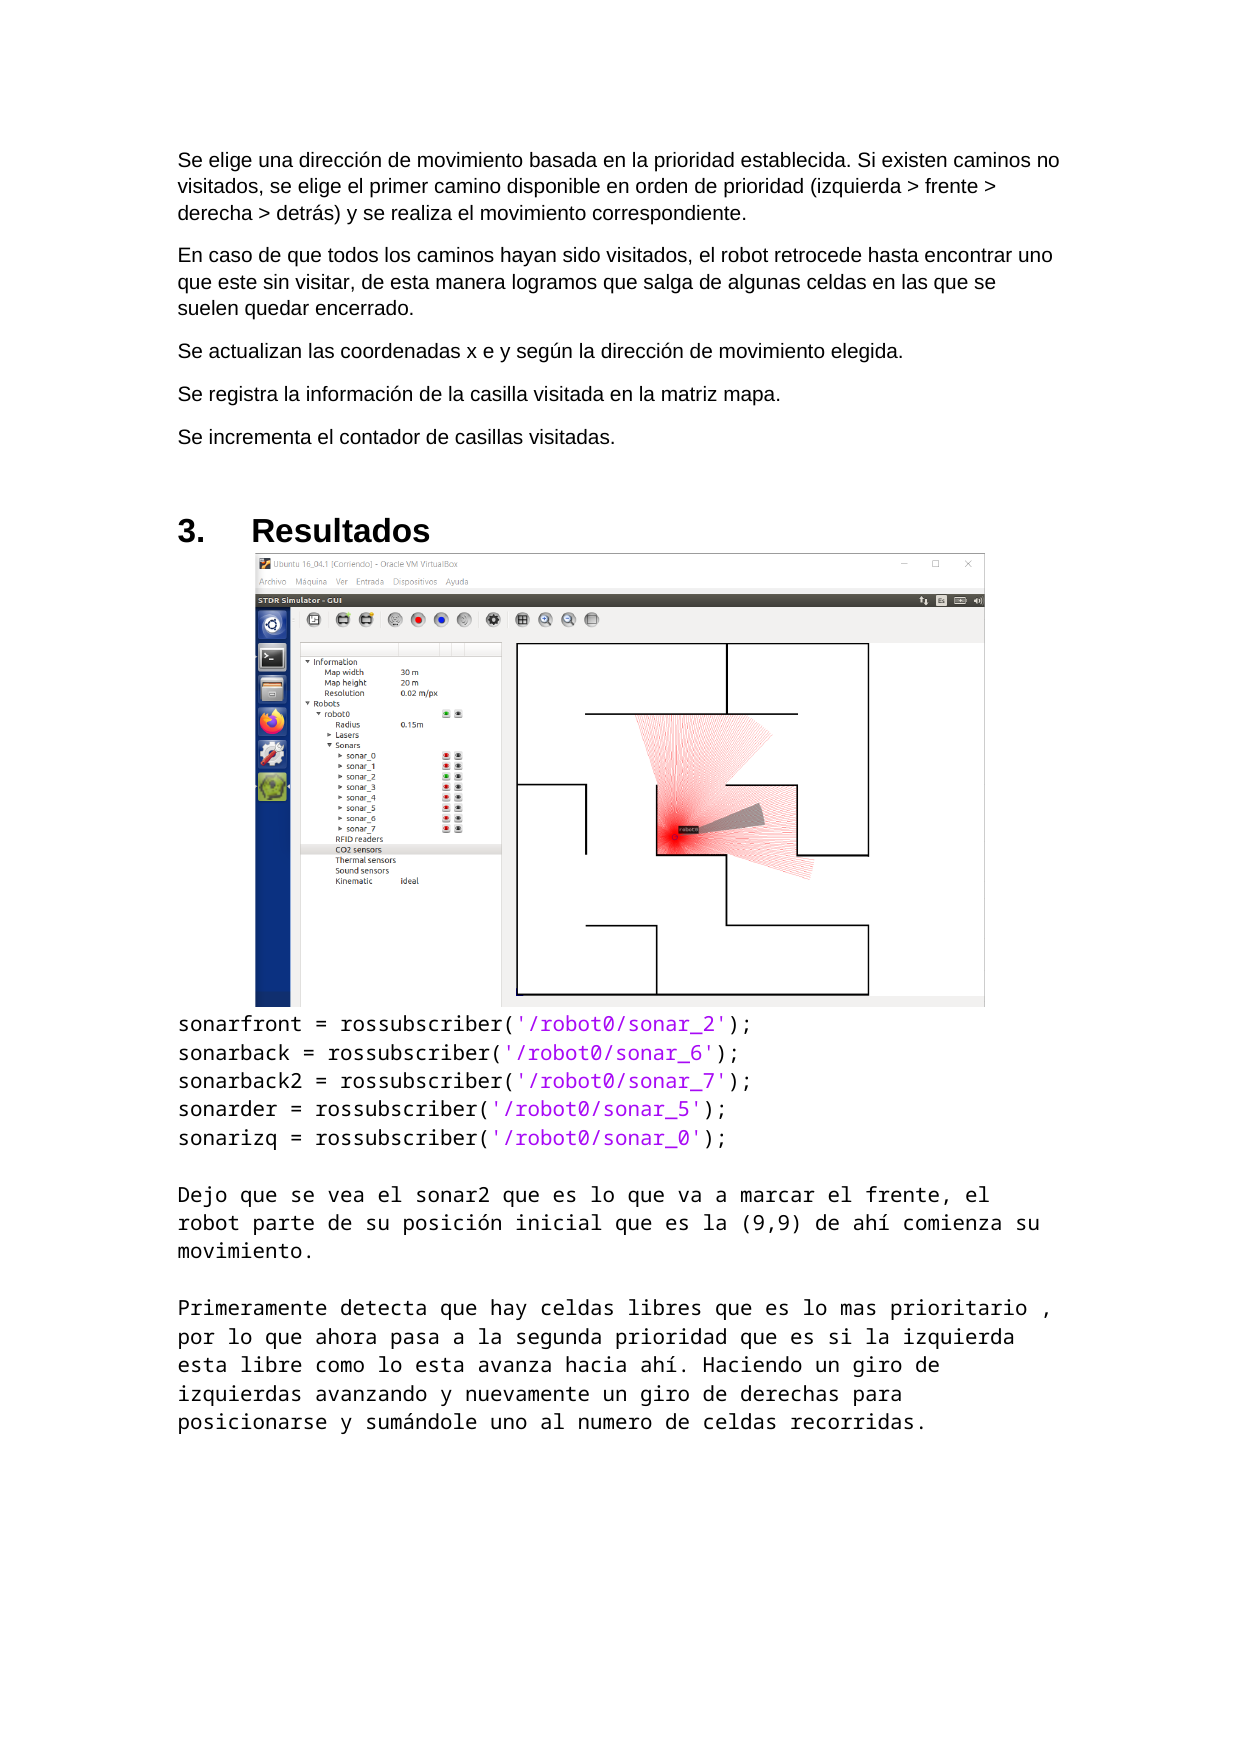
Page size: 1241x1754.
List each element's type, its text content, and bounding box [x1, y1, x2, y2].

text sonarfront = rossubscriber('/robot0/sonar_2'); [177, 1009, 1063, 1038]
text Se incrementa el contador de casillas visitadas. [177, 425, 1063, 449]
text sonarback2 = rossubscriber('/robot0/sonar_7'); [177, 1066, 1063, 1094]
text Se elige una dirección de movimiento basada en la prioridad establecida. Si existen caminos no visitados, se elige el primer camino disponible en orden de prioridad (izquierda > frente > derecha > detrás) y se realiza el movimiento correspondiente. [177, 148, 1063, 224]
text En caso de que todos los caminos hayan sido visitados, el robot retrocede hasta encontrar uno que este sin visitar, de esta manera logramos que salga de algunas celdas en las que se suelen quedar encerrado. [177, 243, 1063, 320]
text Se actualizan las coordenadas x e y según la dirección de movimiento elegida. [177, 339, 1063, 363]
text sonarizq = rossubscriber('/robot0/sonar_0'); [177, 1123, 1063, 1151]
picture [255, 553, 985, 1007]
subtitle Resultados [177, 511, 1063, 549]
text Primeramente detecta que hay celdas libres que es lo mas prioritario , por lo que ahora pasa a la segunda prioridad que es si la izquierda esta libre como lo esta avanza hacia ahí. Haciendo un giro de izquierdas avanzando y nuevamente un giro de derechas para posicionarse y sumándole uno al numero de celdas recorridas. [177, 1293, 1063, 1436]
text Dejo que se vea el sonar2 que es lo que va a marcar el frente, el robot parte de su posición inicial que es la (9,9) de ahí comienza su movimiento. [177, 1180, 1063, 1265]
text sonarder = rossubscriber('/robot0/sonar_5'); [177, 1094, 1063, 1123]
text Se registra la información de la casilla visitada en la matriz mapa. [177, 382, 1063, 406]
text sonarback = rossubscriber('/robot0/sonar_6'); [177, 1038, 1063, 1066]
